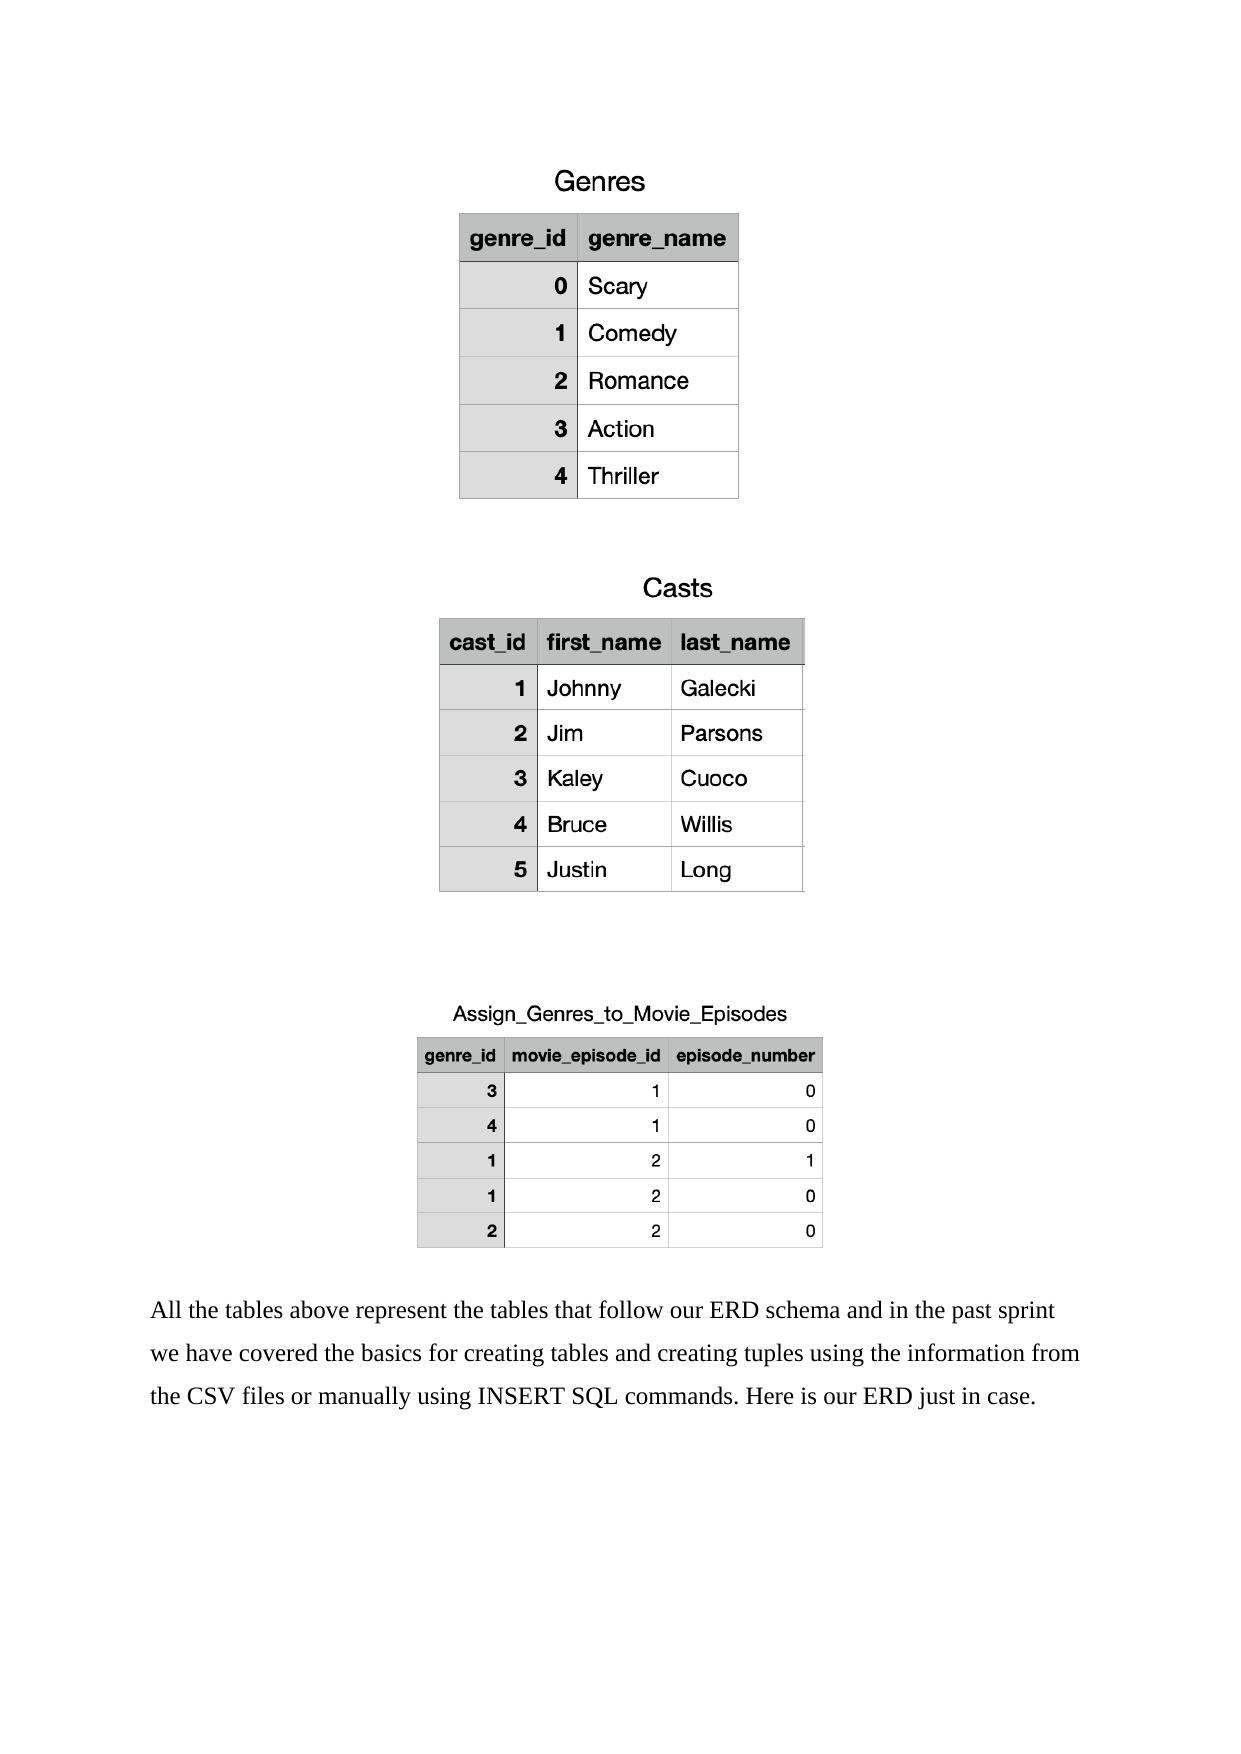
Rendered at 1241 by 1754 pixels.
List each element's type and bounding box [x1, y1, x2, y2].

picture [435, 549, 806, 980]
picture [435, 150, 805, 546]
text [150, 1295, 1090, 1410]
picture [402, 983, 839, 1291]
